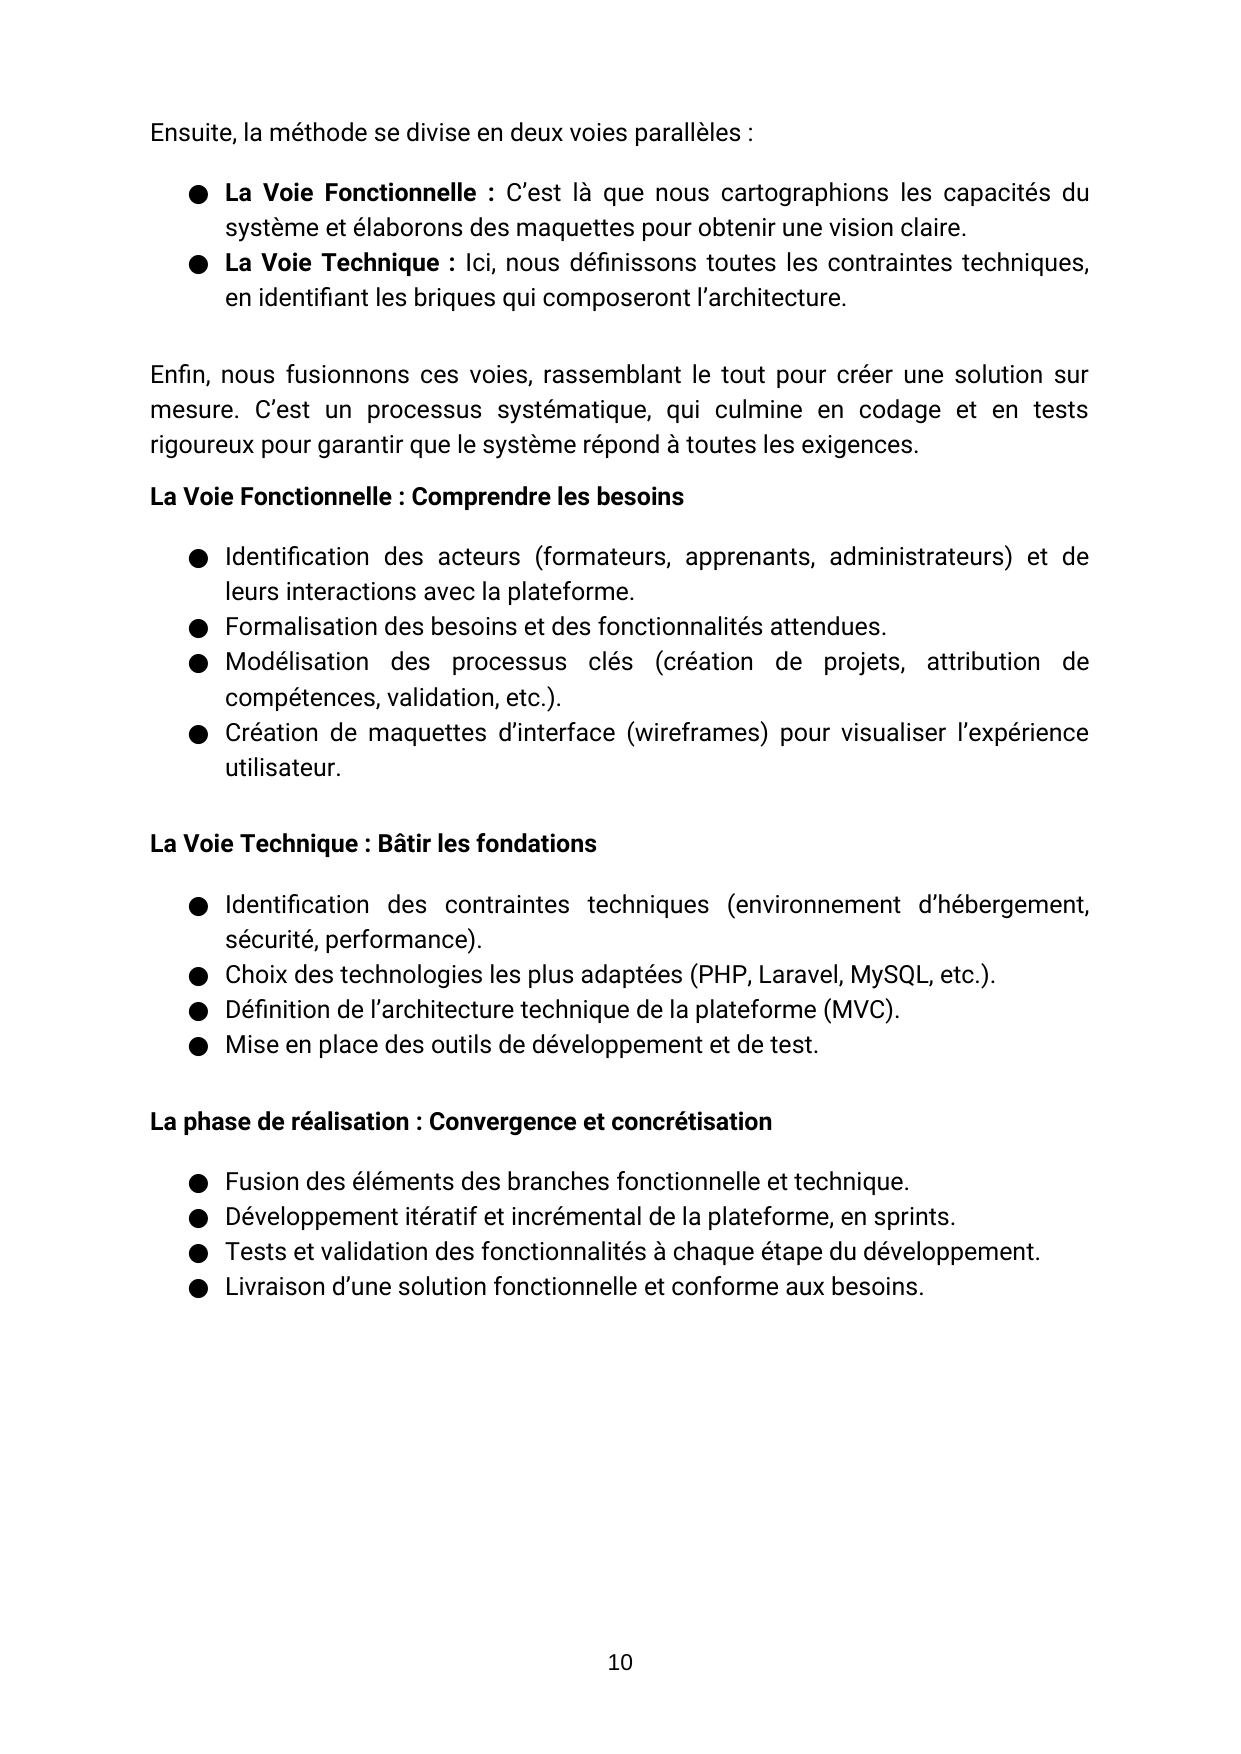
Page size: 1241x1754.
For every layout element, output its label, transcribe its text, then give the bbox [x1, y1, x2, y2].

list Définition de l’architecture technique de la plateforme (MVC). [187, 995, 1090, 1024]
list Identification des acteurs (formateurs, apprenants, administrateurs) et de leurs interactions avec la plateforme. [187, 542, 1090, 607]
list Mise en place des outils de développement et de test. [187, 1030, 1090, 1059]
list La Voie Technique : Ici, nous définissons toutes les contraintes techniques, en identifiant les briques qui composeront l’architecture. [187, 248, 1090, 313]
text La Voie Fonctionnelle : Comprendre les besoins [150, 482, 1090, 511]
list Développement itératif et incrémental de la plateforme, en sprints. [187, 1202, 1090, 1231]
list La Voie Fonctionnelle : C’est là que nous cartographions les capacités du système et élaborons des maquettes pour obtenir une vision claire. [187, 178, 1090, 242]
list Choix des technologies les plus adaptées (PHP, Laravel, MySQL, etc.). [187, 960, 1090, 989]
list Livraison d’une solution fonctionnelle et conforme aux besoins. [187, 1272, 1090, 1302]
text Ensuite, la méthode se divise en deux voies parallèles : [150, 118, 1090, 147]
list Création de maquettes d’interface (wireframes) pour visualiser l’expérience utilisateur. [187, 718, 1090, 782]
text La phase de réalisation : Convergence et concrétisation [150, 1107, 1090, 1136]
text Enfin, nous fusionnons ces voies, rassemblant le tout pour créer une solution sur mesure. C’est un processus systématique, qui culmine en codage et en tests rigoureux pour garantir que le système répond à toutes les exigences. [150, 360, 1090, 460]
list Tests et validation des fonctionnalités à chaque étape du développement. [187, 1237, 1090, 1267]
list Modélisation des processus clés (création de projets, attribution de compétences, validation, etc.). [187, 648, 1090, 712]
list Identification des contraintes techniques (environnement d’hébergement, sécurité, performance). [187, 890, 1090, 954]
list Formalisation des besoins et des fonctionnalités attendues. [187, 612, 1090, 642]
list Fusion des éléments des branches fonctionnelle et technique. [187, 1167, 1090, 1196]
text La Voie Technique : Bâtir les fondations [150, 830, 1090, 859]
